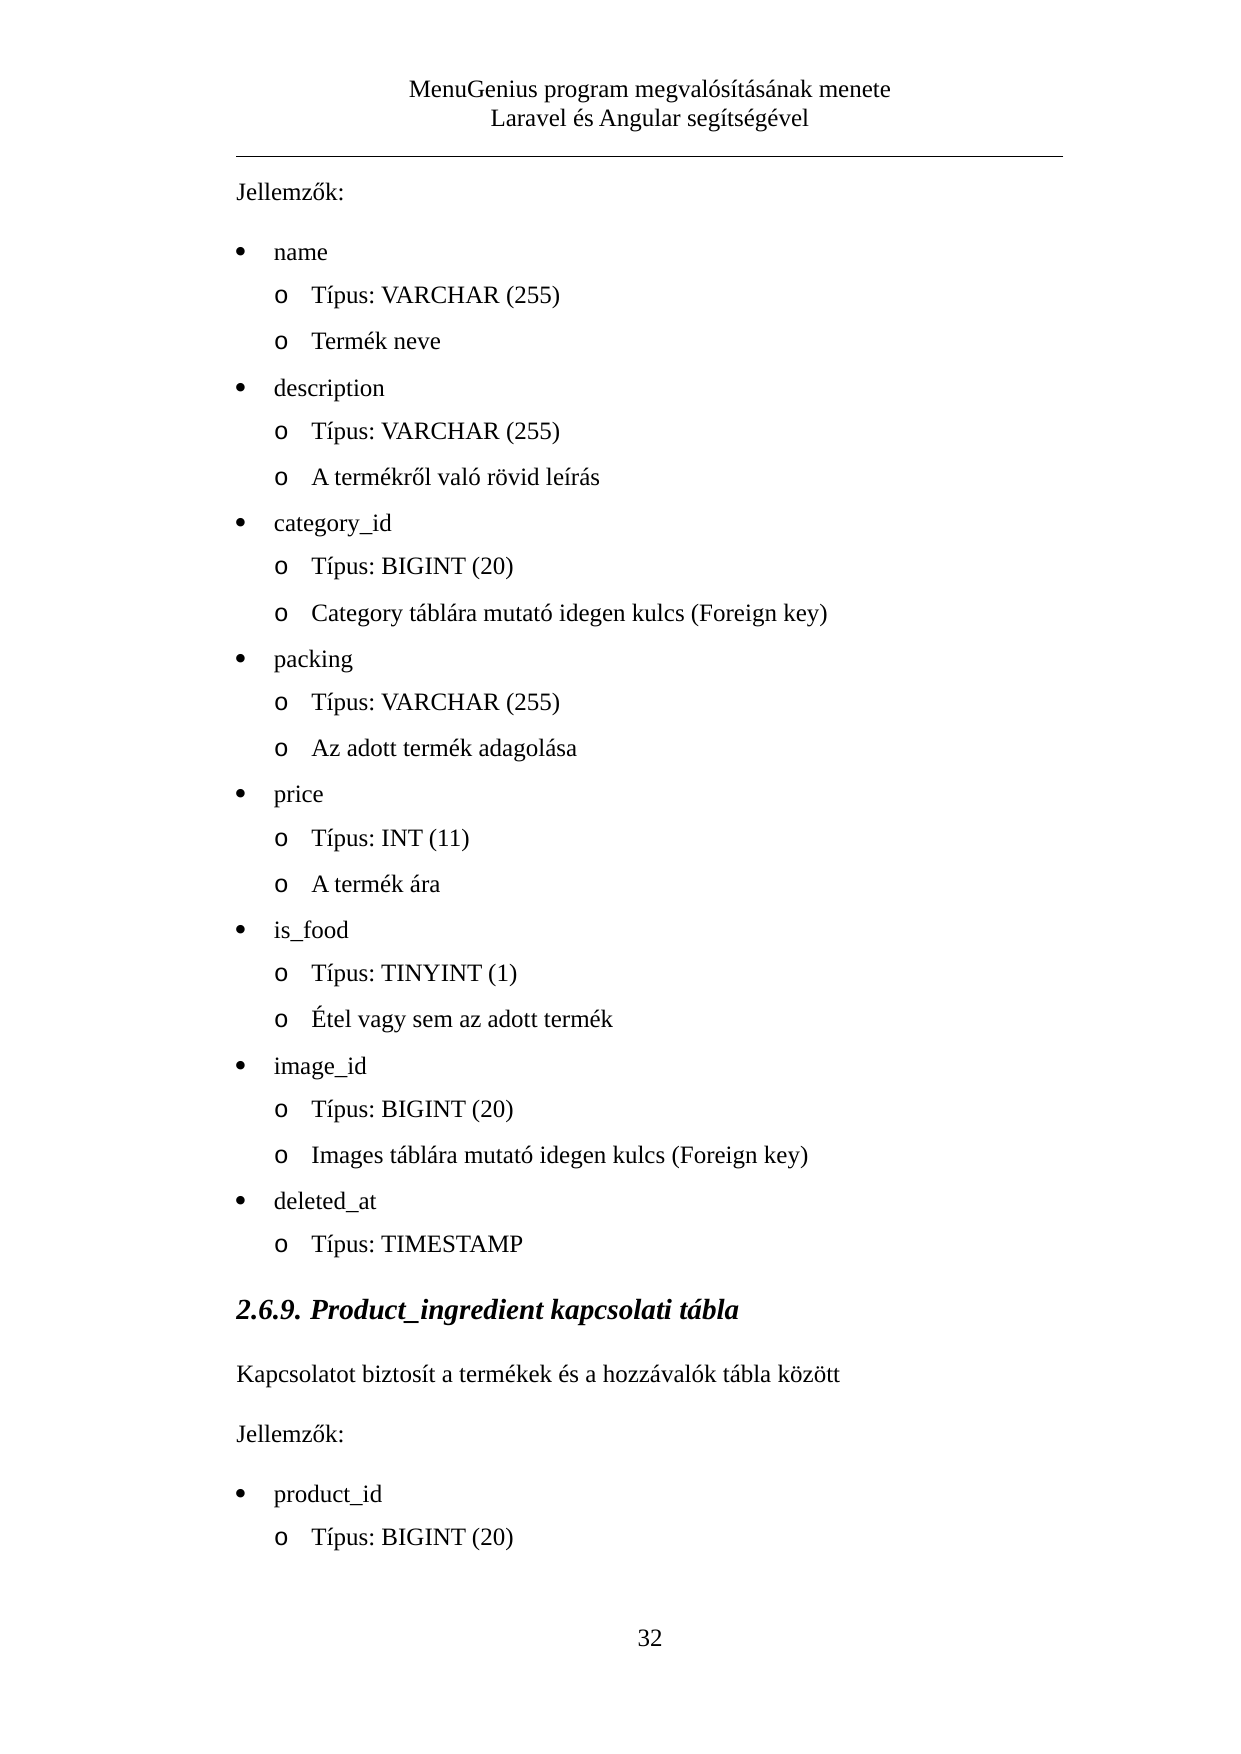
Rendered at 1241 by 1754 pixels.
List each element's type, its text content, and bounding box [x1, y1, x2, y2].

list is_food [236, 915, 1063, 944]
list Típus: BIGINT (20) [274, 1522, 1063, 1553]
subtitle Product_ingredient kapcsolati tábla [236, 1292, 1063, 1326]
list Típus: BIGINT (20) [274, 1094, 1063, 1125]
text Jellemzők: [236, 1419, 1063, 1448]
list Típus: VARCHAR (255) [274, 416, 1063, 447]
list name [236, 237, 1063, 266]
list Típus: BIGINT (20) [274, 551, 1063, 582]
list Az adott termék adagolása [274, 733, 1063, 764]
list deleted_at [236, 1186, 1063, 1215]
list Termék neve [274, 326, 1063, 357]
list Típus: TINYINT (1) [274, 958, 1063, 989]
list Típus: INT (11) [274, 823, 1063, 853]
text Kapcsolatot biztosít a termékek és a hozzávalók tábla között [236, 1359, 1063, 1388]
text Jellemzők: [236, 177, 1063, 206]
list Étel vagy sem az adott termék [274, 1004, 1063, 1035]
list Típus: VARCHAR (255) [274, 280, 1063, 311]
list Típus: TIMESTAMP [274, 1229, 1063, 1260]
list image_id [236, 1051, 1063, 1079]
list A termék ára [274, 869, 1063, 900]
list packing [236, 644, 1063, 673]
list description [236, 373, 1063, 401]
list product_id [236, 1479, 1063, 1508]
list A termékről való rövid leírás [274, 462, 1063, 493]
list Category táblára mutató idegen kulcs (Foreign key) [274, 598, 1063, 628]
list price [236, 779, 1063, 808]
list Típus: VARCHAR (255) [274, 687, 1063, 718]
list Images táblára mutató idegen kulcs (Foreign key) [274, 1140, 1063, 1171]
list category_id [236, 508, 1063, 537]
